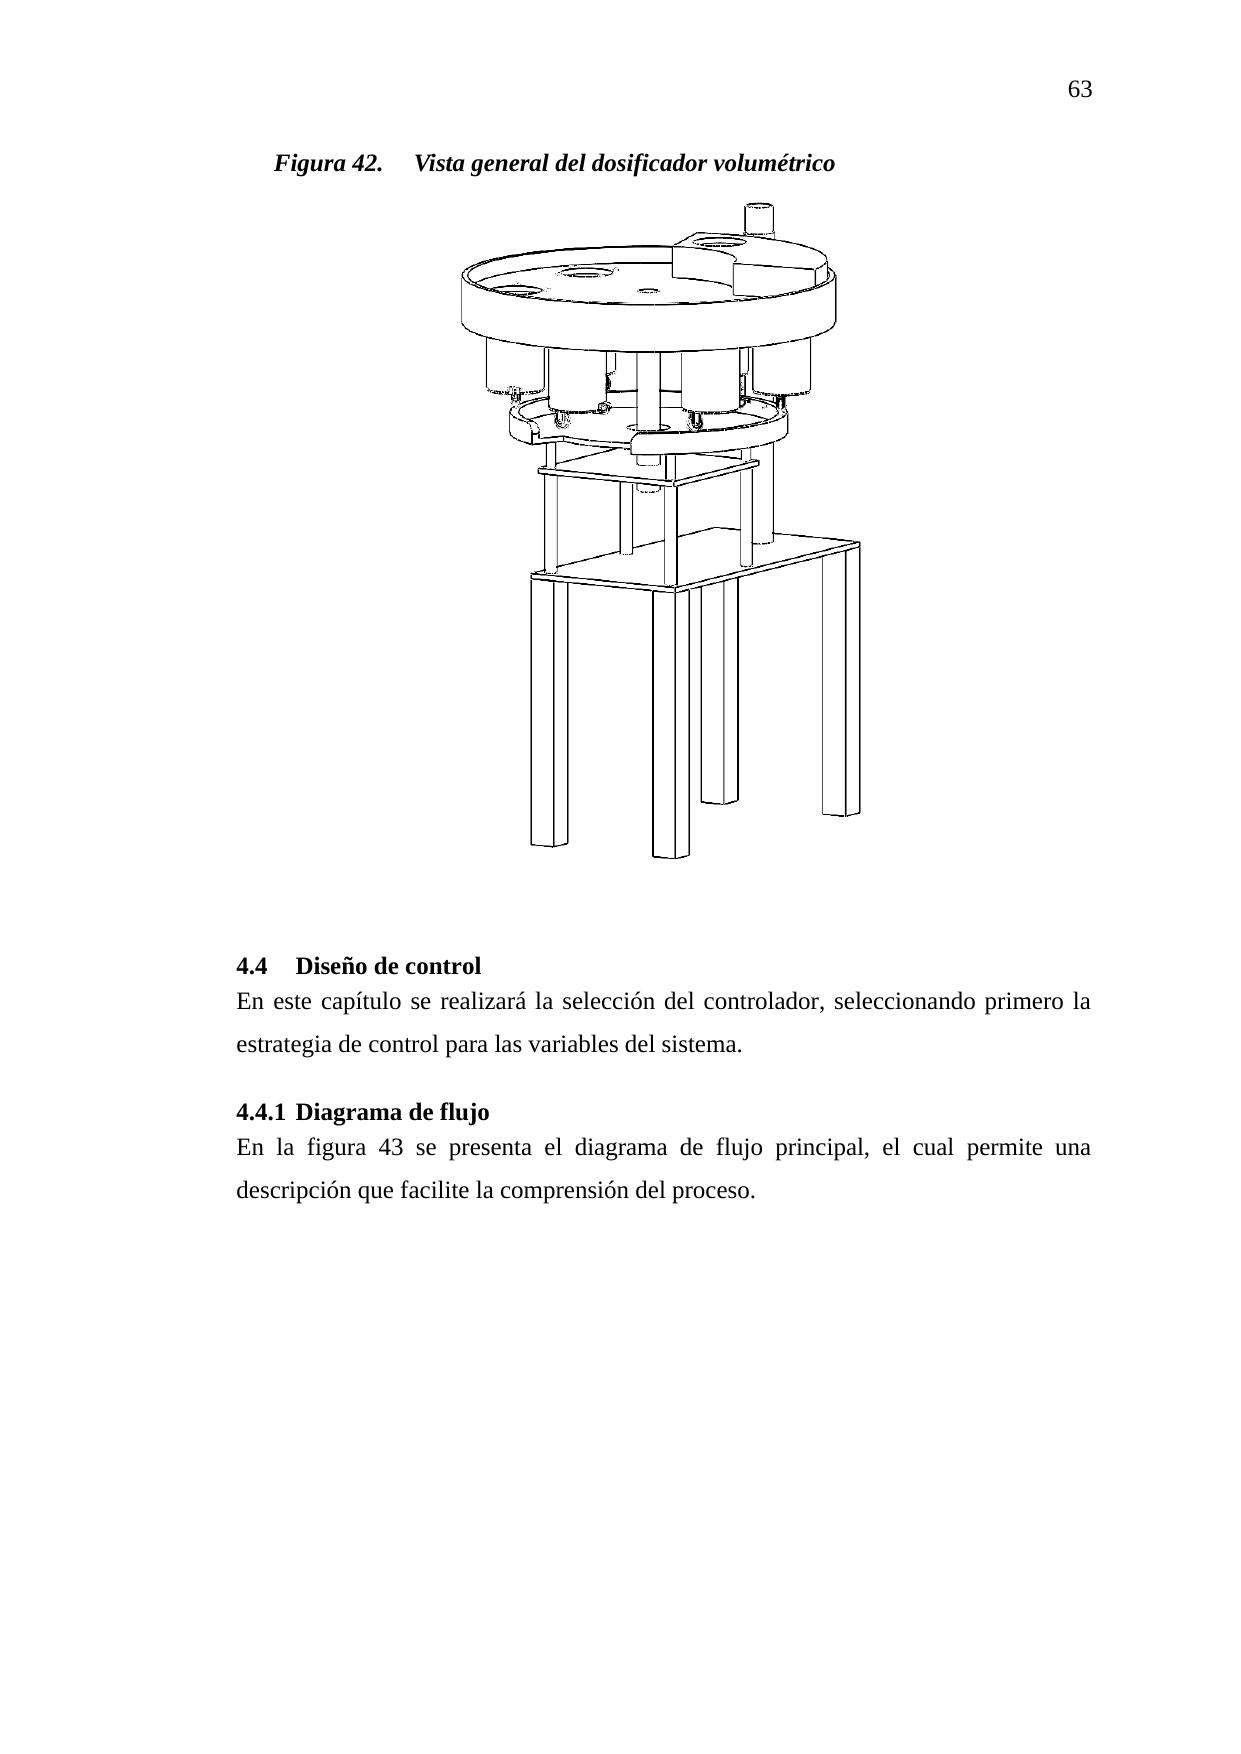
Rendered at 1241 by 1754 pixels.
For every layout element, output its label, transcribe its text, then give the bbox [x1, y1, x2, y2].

subtitle Diseño de control [236, 951, 1092, 980]
text Vista general del dosificador volumétrico [274, 148, 1092, 176]
text En la figura 43 se presenta el diagrama de flujo principal, el cual permite una descripción que facilite la comprensión del proceso. [236, 1132, 1092, 1204]
picture [444, 197, 884, 869]
text En este capítulo se realizará la selección del controlador, seleccionando primero la estrategia de control para las variables del sistema. [236, 986, 1092, 1058]
subtitle Diagrama de flujo [236, 1097, 1092, 1126]
